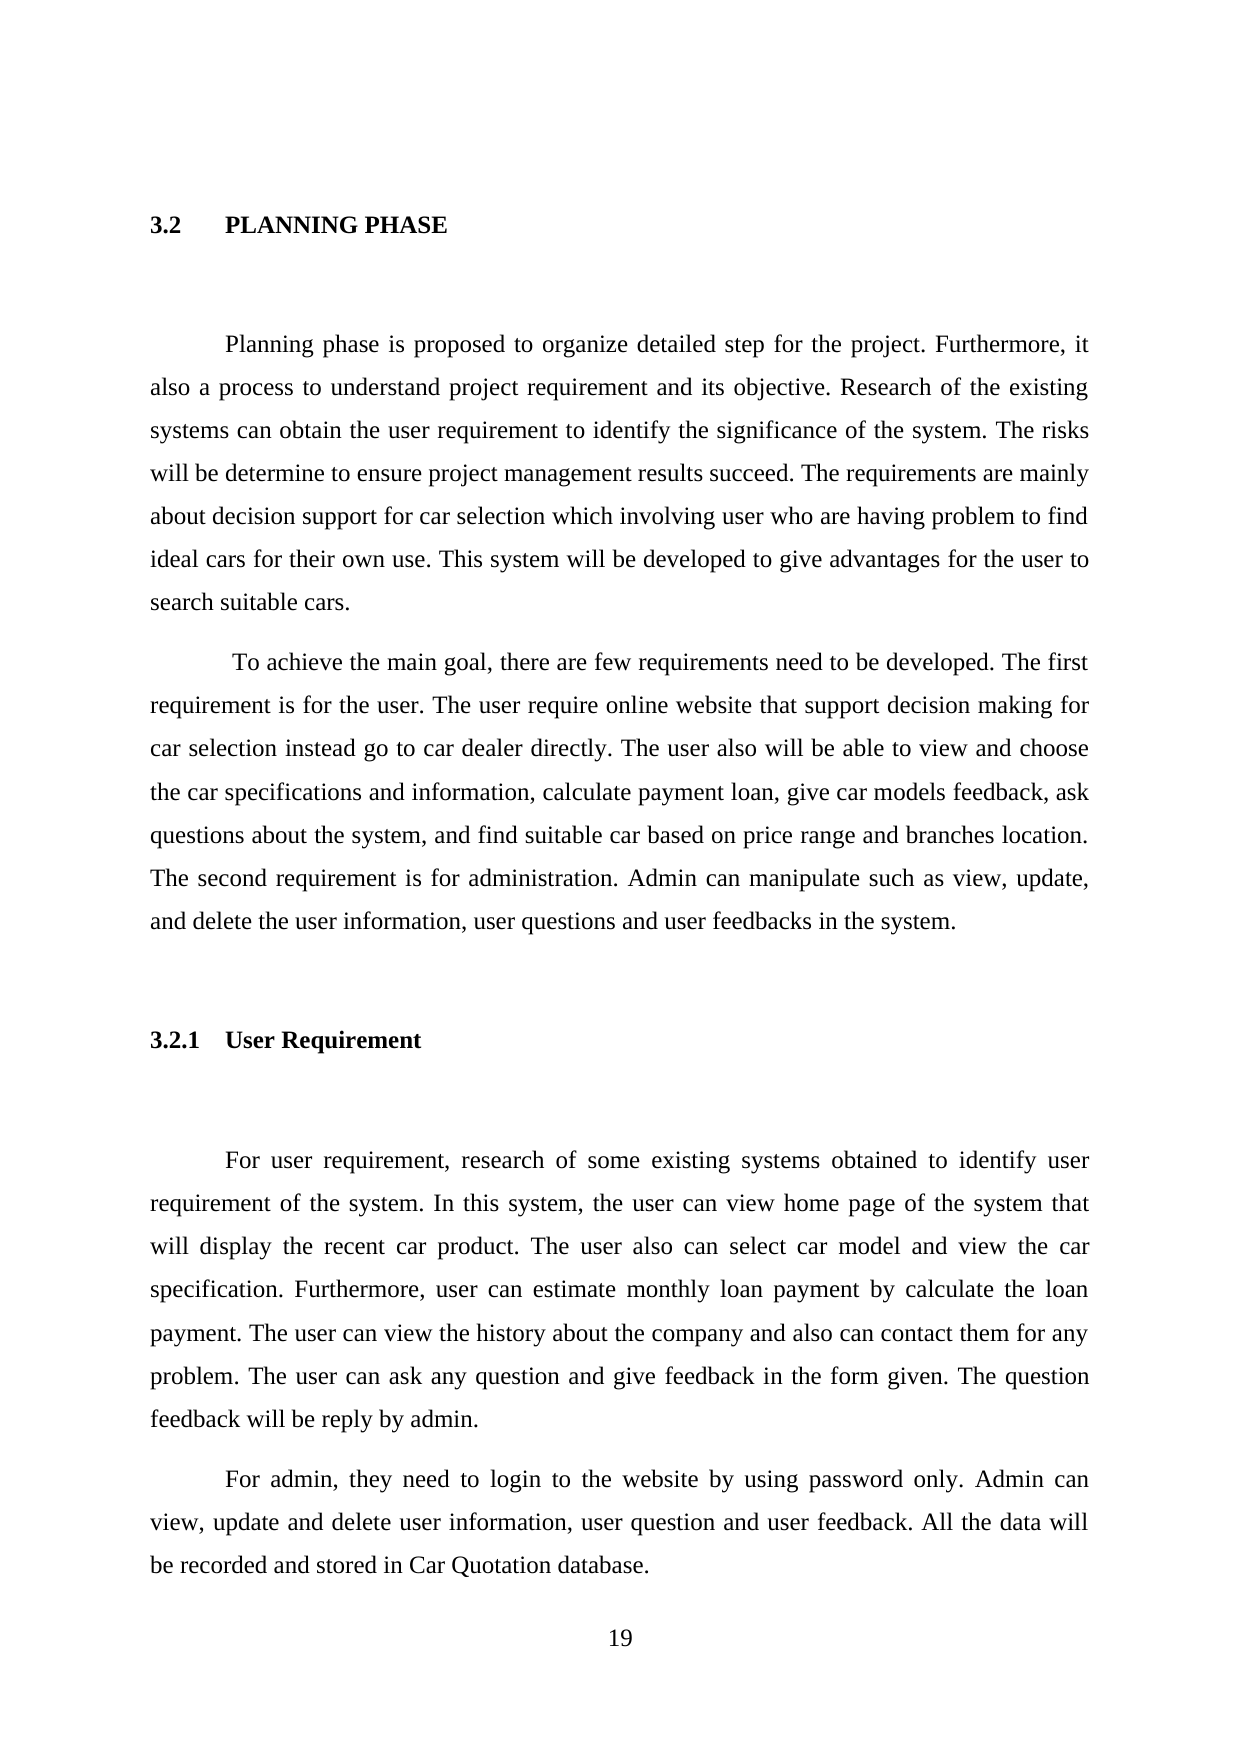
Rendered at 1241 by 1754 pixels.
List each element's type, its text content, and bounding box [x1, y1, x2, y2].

text Planning phase is proposed to organize detailed step for the project. Furthermore, it also a process to understand project requirement and its objective. Research of the existing systems can obtain the user requirement to identify the significance of the system. The risks will be determine to ensure project management results succeed. The requirements are mainly about decision support for car selection which involving user who are having problem to find ideal cars for their own use. This system will be developed to give advantages for the user to search suitable cars. [150, 329, 1090, 616]
text To achieve the main goal, there are few requirements need to be developed. The first requirement is for the user. The user require online website that support decision making for car selection instead go to car dealer directly. The user also will be able to view and choose the car specifications and information, calculate payment loan, give car models feedback, ask questions about the system, and find suitable car based on price range and branches location. The second requirement is for administration. Admin can manipulate such as view, update, and delete the user information, user questions and user feedbacks in the system. [150, 647, 1090, 935]
text 3.2 PLANNING PHASE [150, 210, 1090, 238]
text For admin, they need to login to the website by using password only. Admin can view, update and delete user information, user question and user feedback. All the data will be recorded and stored in Car Quotation database. [150, 1464, 1090, 1579]
text For user requirement, research of some existing systems obtained to identify user requirement of the system. In this system, the user can view home page of the system that will display the recent car product. The user also can select car model and view the car specification. Furthermore, user can estimate monthly loan payment by calculate the loan payment. The user can view the history about the company and also can contact them for any problem. The user can ask any question and give feedback in the form given. The question feedback will be reply by admin. [150, 1145, 1090, 1433]
text 3.2.1 User Requirement [150, 1026, 1090, 1054]
